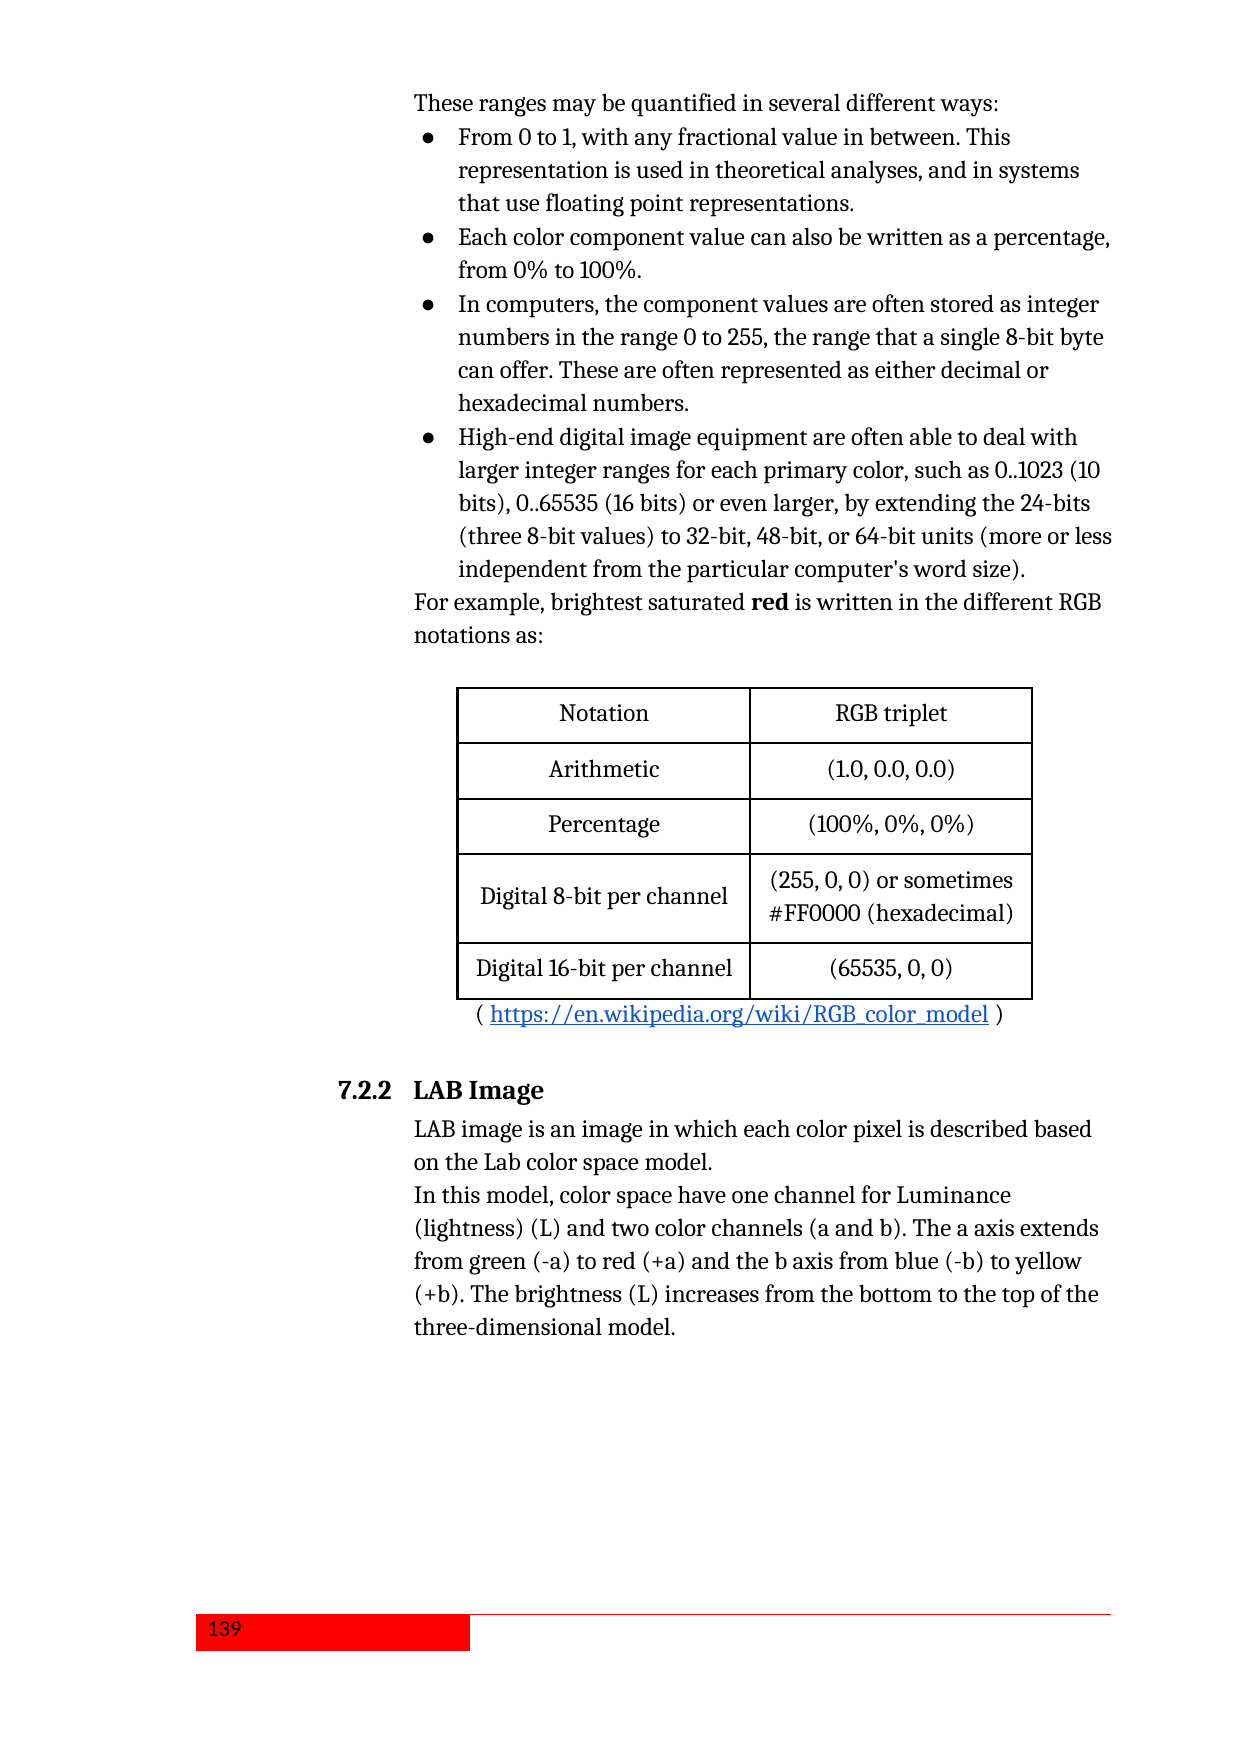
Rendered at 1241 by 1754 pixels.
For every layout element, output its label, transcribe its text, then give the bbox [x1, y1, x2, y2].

text For example, brightest saturated red is written in the different RGB notations as: [413, 588, 1122, 649]
list In computers, the component values are often stored as integer numbers in the range 0 to 255, the range that a single 8-bit byte can offer. These are often represented as either decimal or hexadecimal numbers. [420, 289, 1122, 417]
text LAB image is an image in which each color pixel is described based on the Lab color space model. [413, 1115, 1122, 1176]
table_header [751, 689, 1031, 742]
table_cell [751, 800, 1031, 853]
subtitle LAB Image [338, 1075, 1122, 1106]
text In this model, color space have one channel for Luminance (lightness) (L) and two color channels (a and b). The a axis extends from green (-a) to red (+a) and the b axis from blue (-b) to yellow (+b). The brightness (L) increases from the bottom to the top of the three-dimensional model. [413, 1181, 1122, 1342]
text These ranges may be quantified in several different ways: [413, 89, 1122, 117]
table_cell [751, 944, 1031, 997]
list Each color component value can also be written as a percentage, from 0% to 100%. [420, 222, 1122, 284]
text ( https://en.wikipedia.org/wiki/RGB_color_model ) [282, 999, 1122, 1028]
list High-end digital image equipment are often able to deal with larger integer ranges for each primary color, such as 0..1023 (10 bits), 0..65535 (16 bits) or even larger, by extending the 24-bits (three 8-bit values) to 32-bit, 48-bit, or 64-bit units (more or less independent from the particular computer's word size). [421, 422, 1122, 583]
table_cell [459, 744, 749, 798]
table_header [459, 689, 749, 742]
list From 0 to 1, with any fractional value in between. This representation is used in theoretical analyses, and in systems that use floating point representations. [420, 122, 1122, 217]
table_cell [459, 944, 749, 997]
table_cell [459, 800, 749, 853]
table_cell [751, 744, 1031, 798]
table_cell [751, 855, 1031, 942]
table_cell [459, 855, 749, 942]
